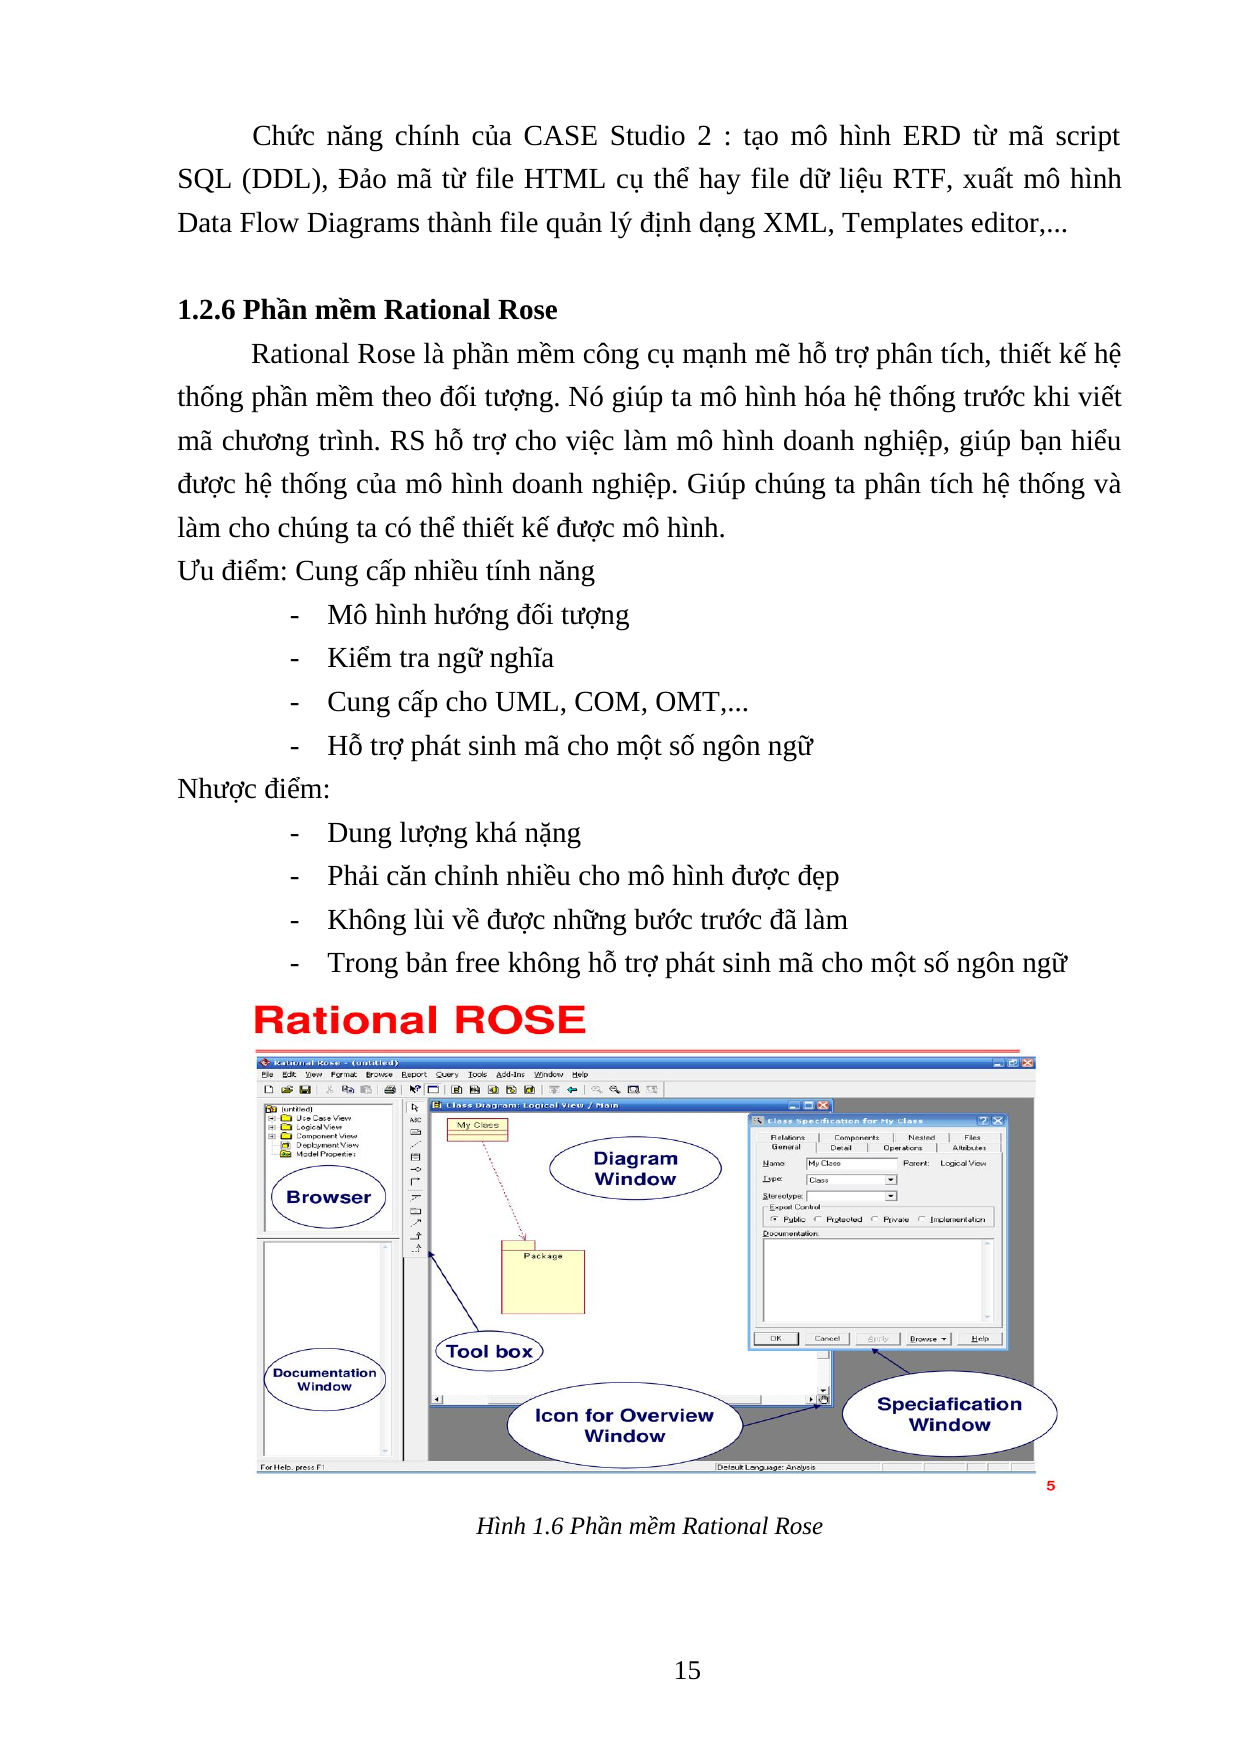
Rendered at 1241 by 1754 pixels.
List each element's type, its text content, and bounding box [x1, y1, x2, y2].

list Phải căn chỉnh nhiều cho mô hình được đẹp [289, 858, 1122, 892]
text Hình 1.6 Phần mềm Rational Rose [177, 1511, 1122, 1540]
list Kiểm tra ngữ nghĩa [289, 641, 1122, 674]
list Trong bản free không hỗ trợ phát sinh mã cho một số ngôn ngữ [289, 945, 1122, 979]
text Chức năng chính của CASE Studio 2 : tạo mô hình ERD từ mã script SQL (DDL), Đảo mã từ file HTML cụ thể hay file dữ liệu RTF, xuất mô hình Data Flow Diagrams thành file quản lý định dạng XML, Templates editor,... [177, 118, 1122, 239]
list Dung lượng khá nặng [289, 815, 1122, 848]
list Mô hình hướng đối tượng [289, 597, 1122, 631]
text Ưu điểm: Cung cấp nhiều tính năng [177, 553, 1122, 587]
text Nhược điểm: [177, 771, 1122, 805]
list Cung cấp cho UML, COM, OMT,... [289, 684, 1122, 718]
list Hỗ trợ phát sinh mã cho một số ngôn ngữ [289, 728, 1122, 761]
list Không lùi về được những bước trước đã làm [289, 902, 1122, 935]
picture [221, 988, 1078, 1502]
subtitle 1.2.6 Phần mềm Rational Rose [177, 292, 1122, 326]
text Rational Rose là phần mềm công cụ mạnh mẽ hỗ trợ phân tích, thiết kế hệ thống phần mềm theo đối tượng. Nó giúp ta mô hình hóa hệ thống trước khi viết mã chương trình. RS hỗ trợ cho việc làm mô hình doanh nghiệp, giúp bạn hiểu được hệ thống của mô hình doanh nghiệp. Giúp chúng ta phân tích hệ thống và làm cho chúng ta có thể thiết kế được mô hình. [177, 336, 1122, 543]
